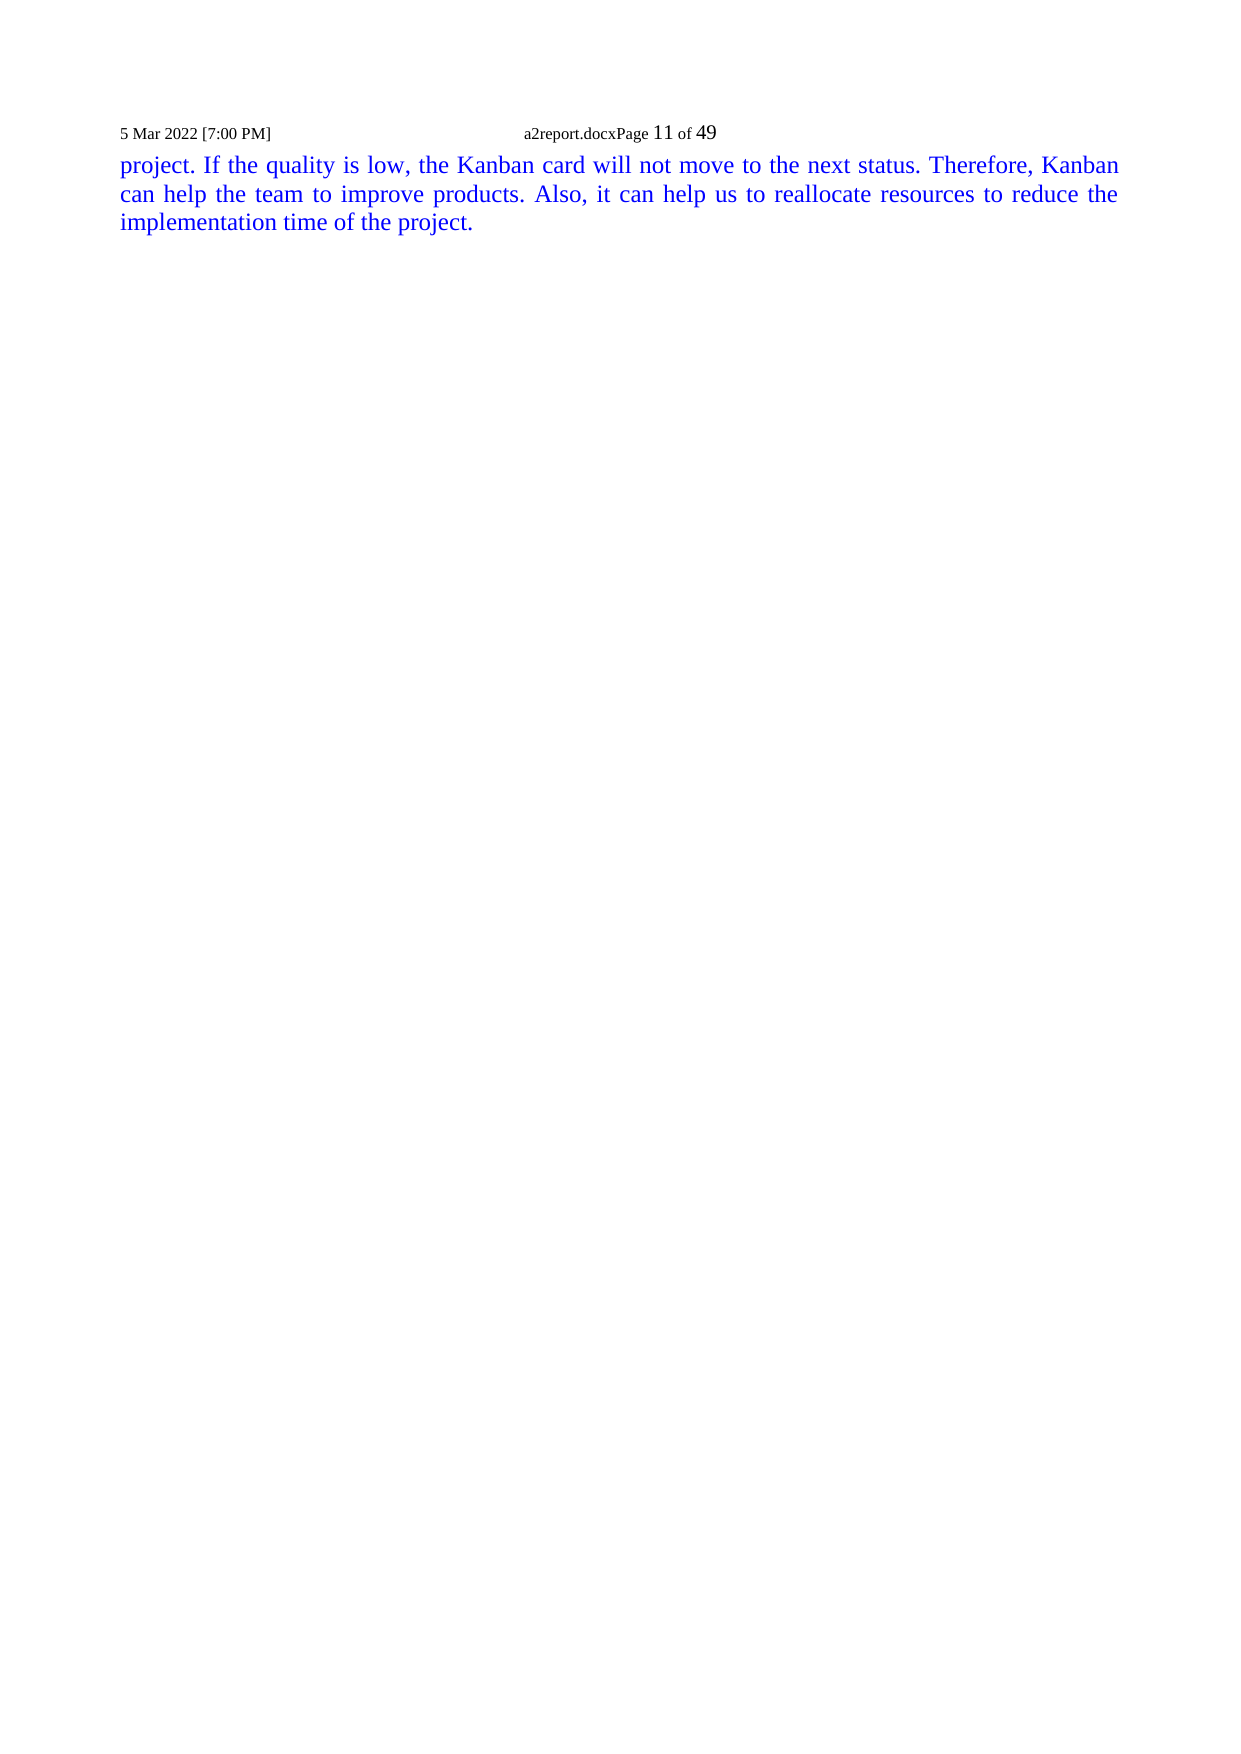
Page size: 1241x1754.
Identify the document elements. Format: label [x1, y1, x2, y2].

text [120, 150, 1120, 236]
